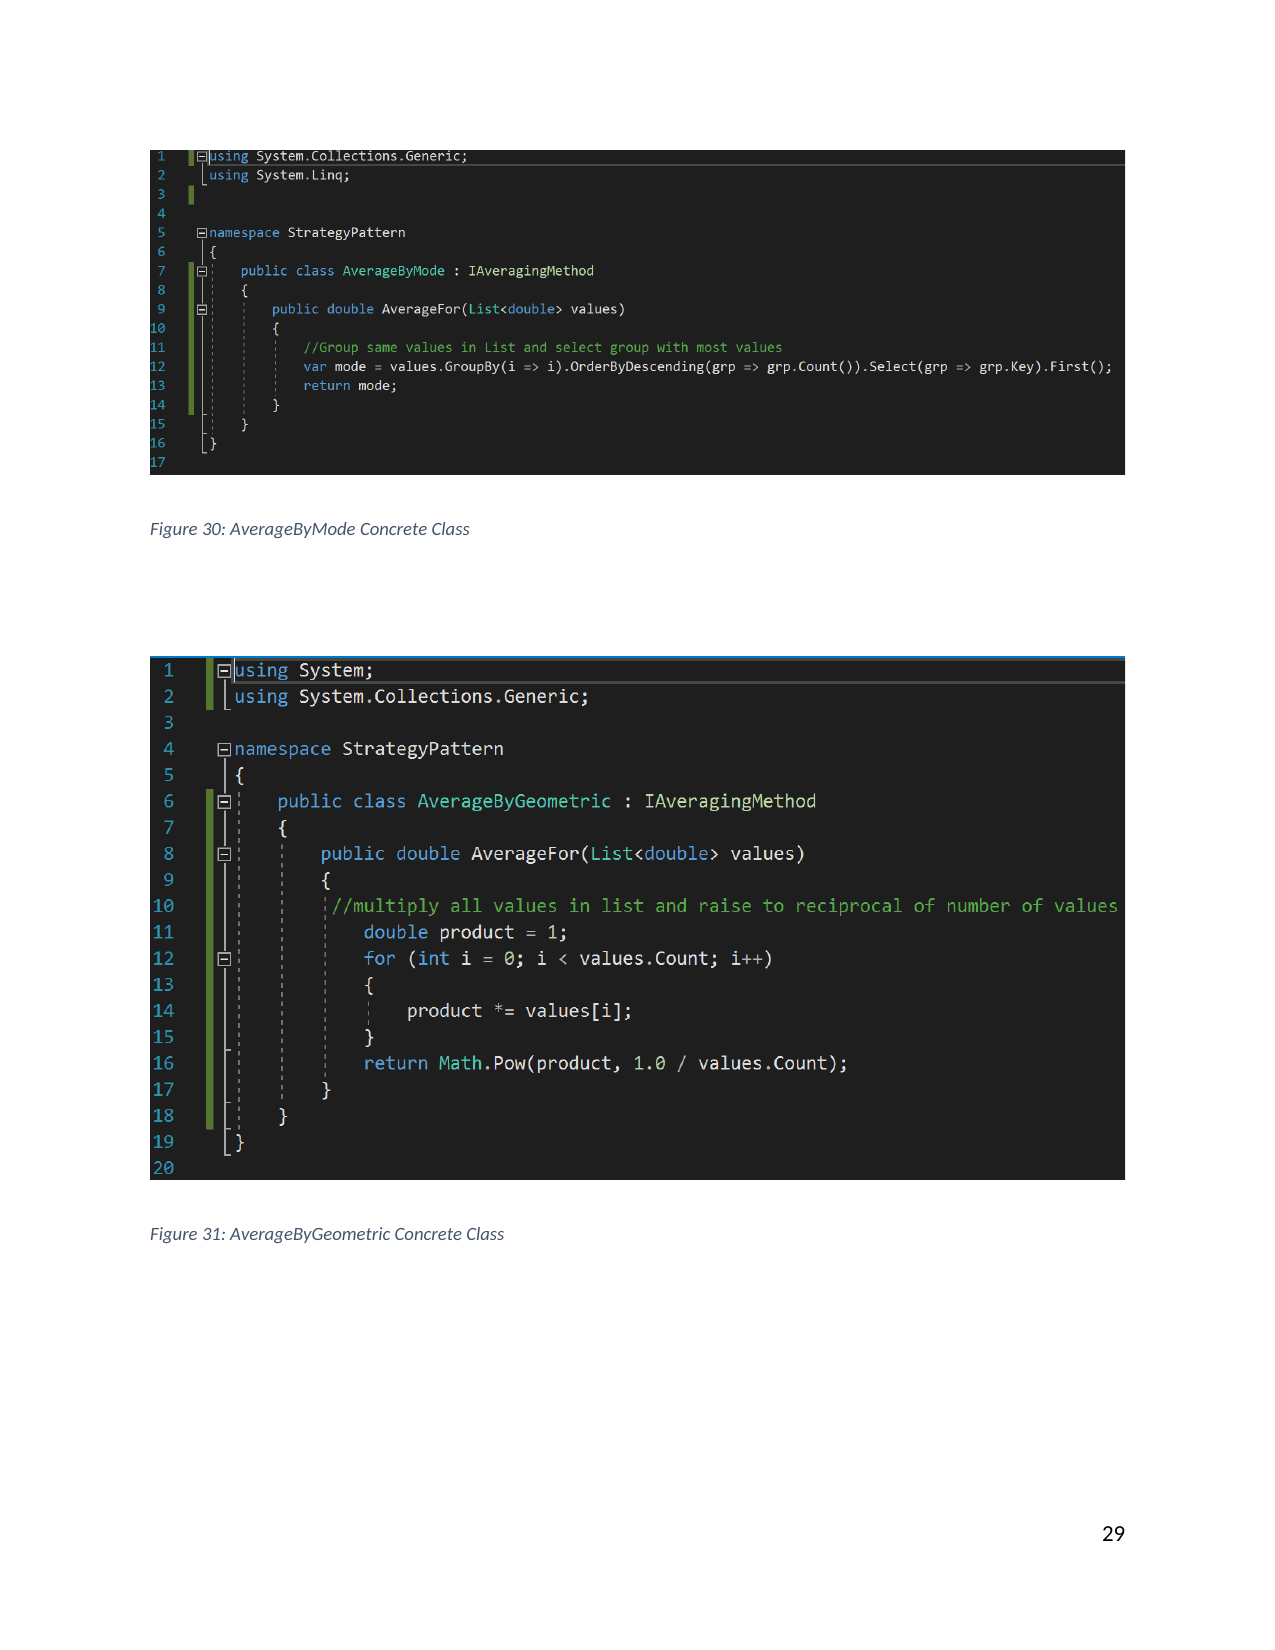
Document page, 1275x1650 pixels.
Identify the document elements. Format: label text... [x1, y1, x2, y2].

text Figure : AverageByGeometric Concrete Class [150, 1222, 1125, 1245]
text Figure : AverageByMode Concrete Class [150, 517, 1125, 540]
picture [150, 150, 1125, 475]
picture [150, 656, 1125, 1180]
